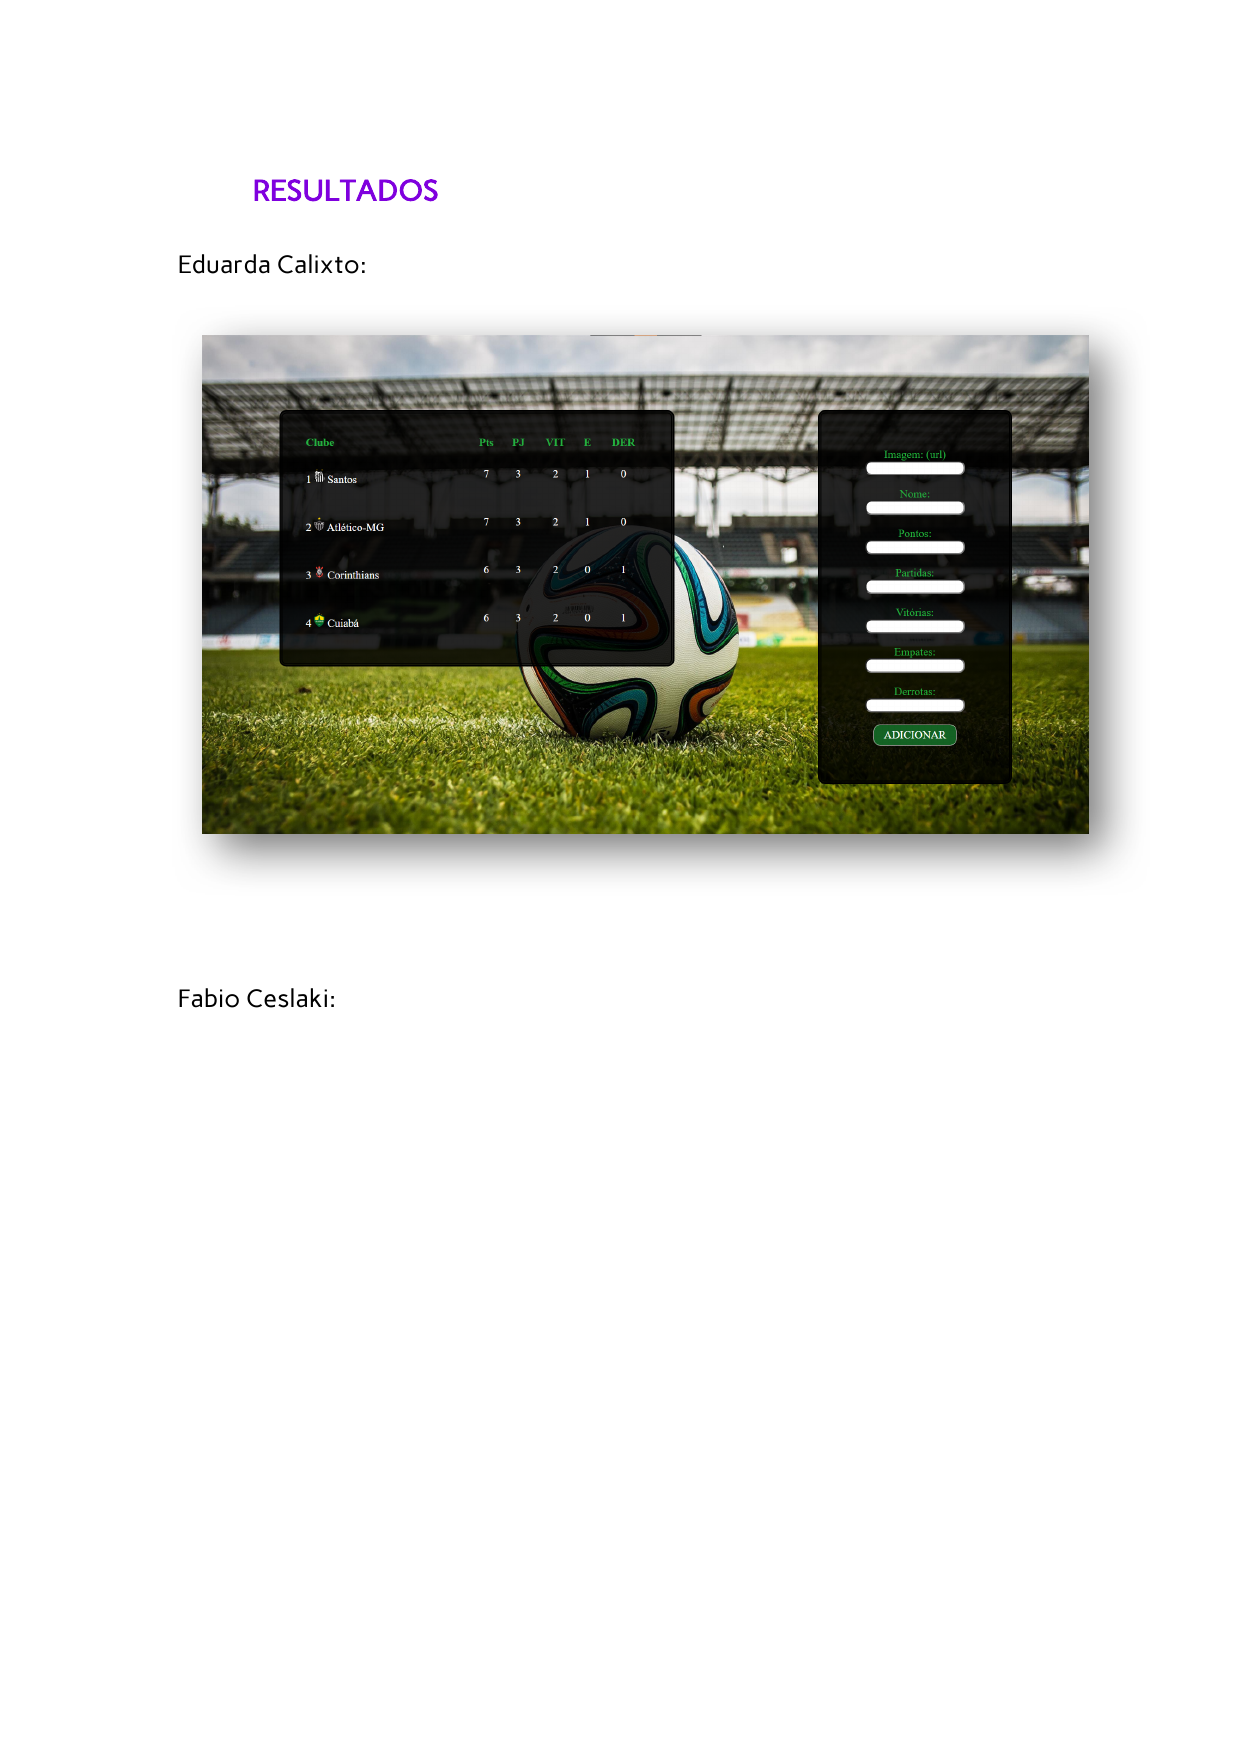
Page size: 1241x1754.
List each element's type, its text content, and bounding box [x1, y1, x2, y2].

title RESULTADOS [252, 173, 1063, 208]
text Eduarda Calixto: [177, 250, 1063, 280]
picture [202, 335, 1089, 834]
text Fabio Ceslaki: [177, 983, 1063, 1013]
